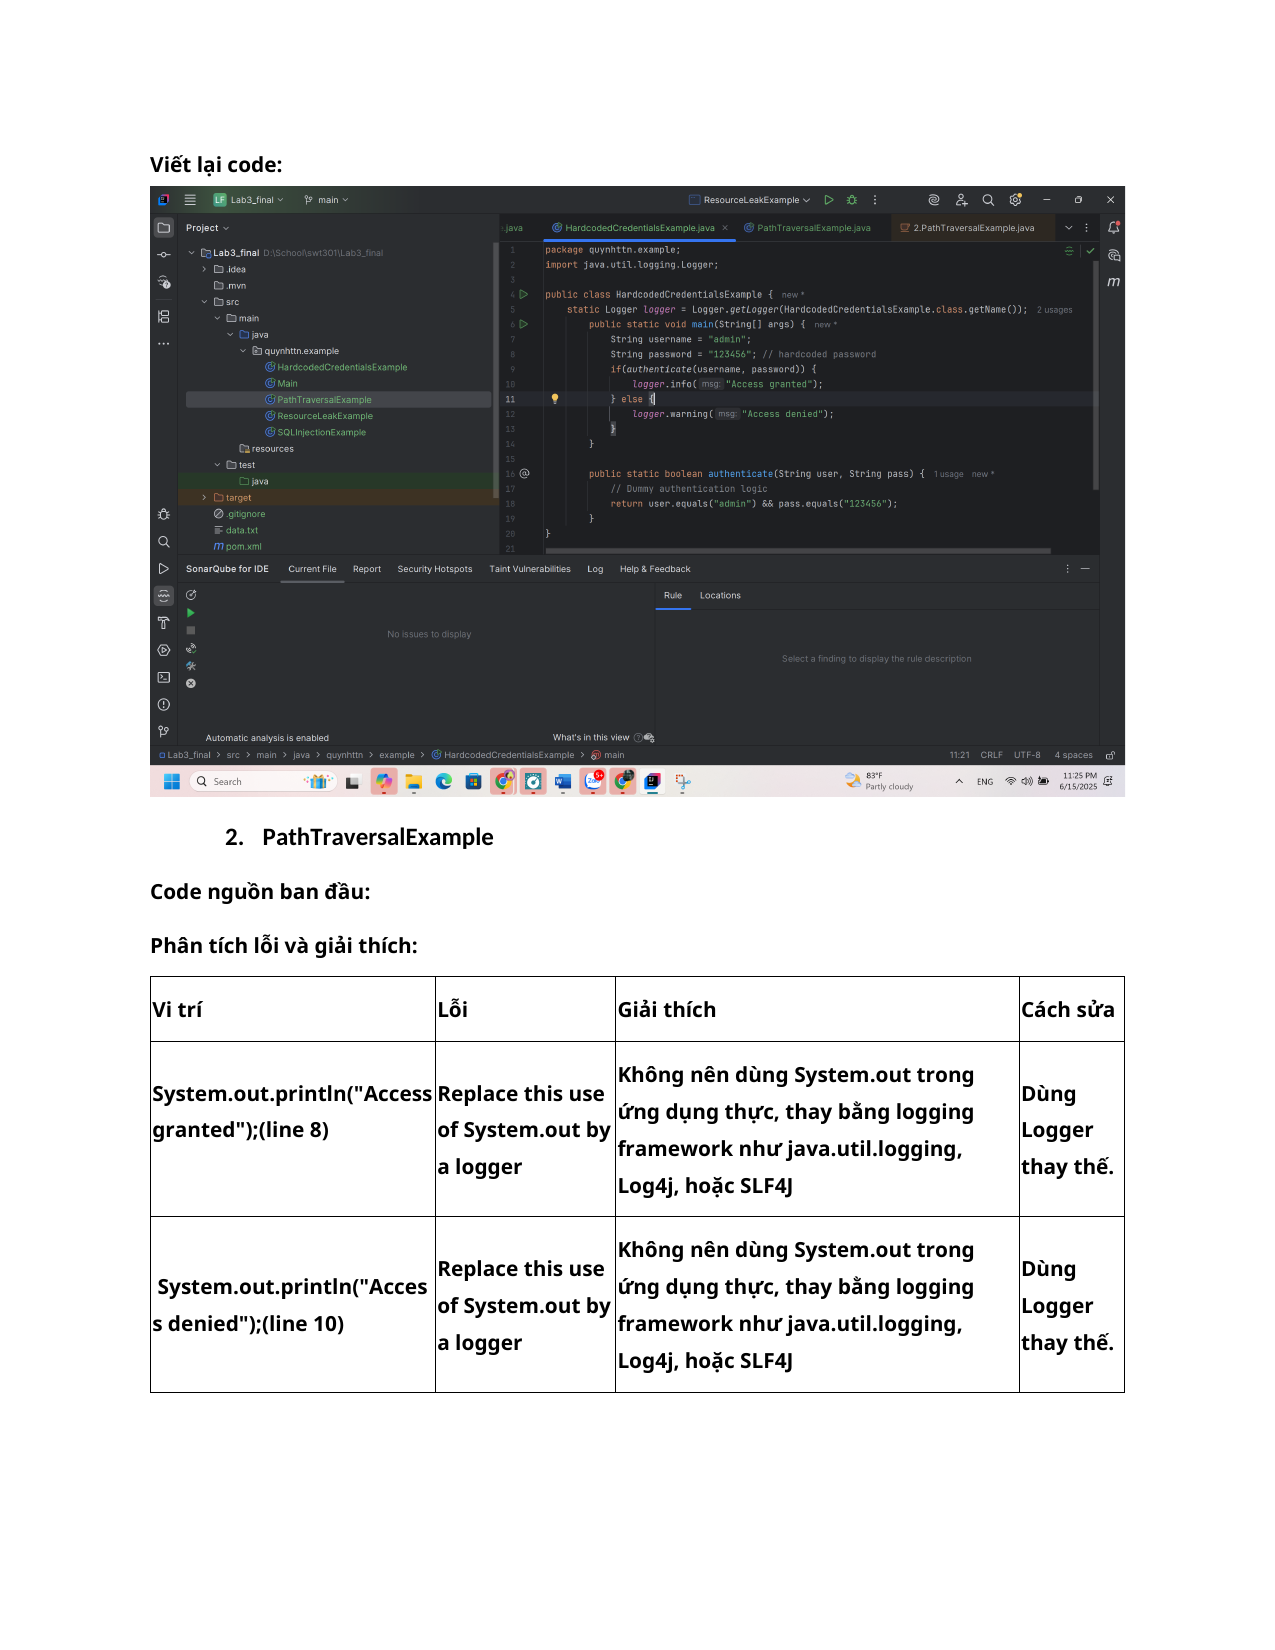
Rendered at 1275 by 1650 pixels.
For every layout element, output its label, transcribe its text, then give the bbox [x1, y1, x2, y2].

table_cell Dùng Logger thay thế. [1020, 1217, 1124, 1392]
table_header Giải thích [616, 977, 1019, 1041]
table_cell Không nên dùng System.out trong ứng dụng thực, thay bằng logging framework như java.util.logging, Log4j, hoặc SLF4J [616, 1217, 1019, 1392]
picture [150, 186, 1125, 797]
table_header Cách sửa [1020, 977, 1124, 1041]
subtitle Viết lại code: [150, 150, 1125, 186]
subtitle PathTraversalExample [225, 821, 1125, 852]
subtitle Phân tích lỗi và giải thích: [150, 931, 1125, 959]
table_cell System.out.println("Access granted");(line 8) [151, 1042, 435, 1216]
table_cell System.out.println("Access denied");(line 10) [151, 1217, 435, 1392]
table_cell Dùng Logger thay thế. [1020, 1042, 1124, 1216]
table_cell Replace this use of System.out by a logger [436, 1042, 615, 1216]
table_header Lỗi [436, 977, 615, 1041]
table_cell Replace this use of System.out by a logger [436, 1217, 615, 1392]
table_header Vi trí [151, 977, 435, 1041]
table_cell Không nên dùng System.out trong ứng dụng thực, thay bằng logging framework như java.util.logging, Log4j, hoặc SLF4J [616, 1042, 1019, 1216]
subtitle Code nguồn ban đầu: [150, 877, 1125, 906]
